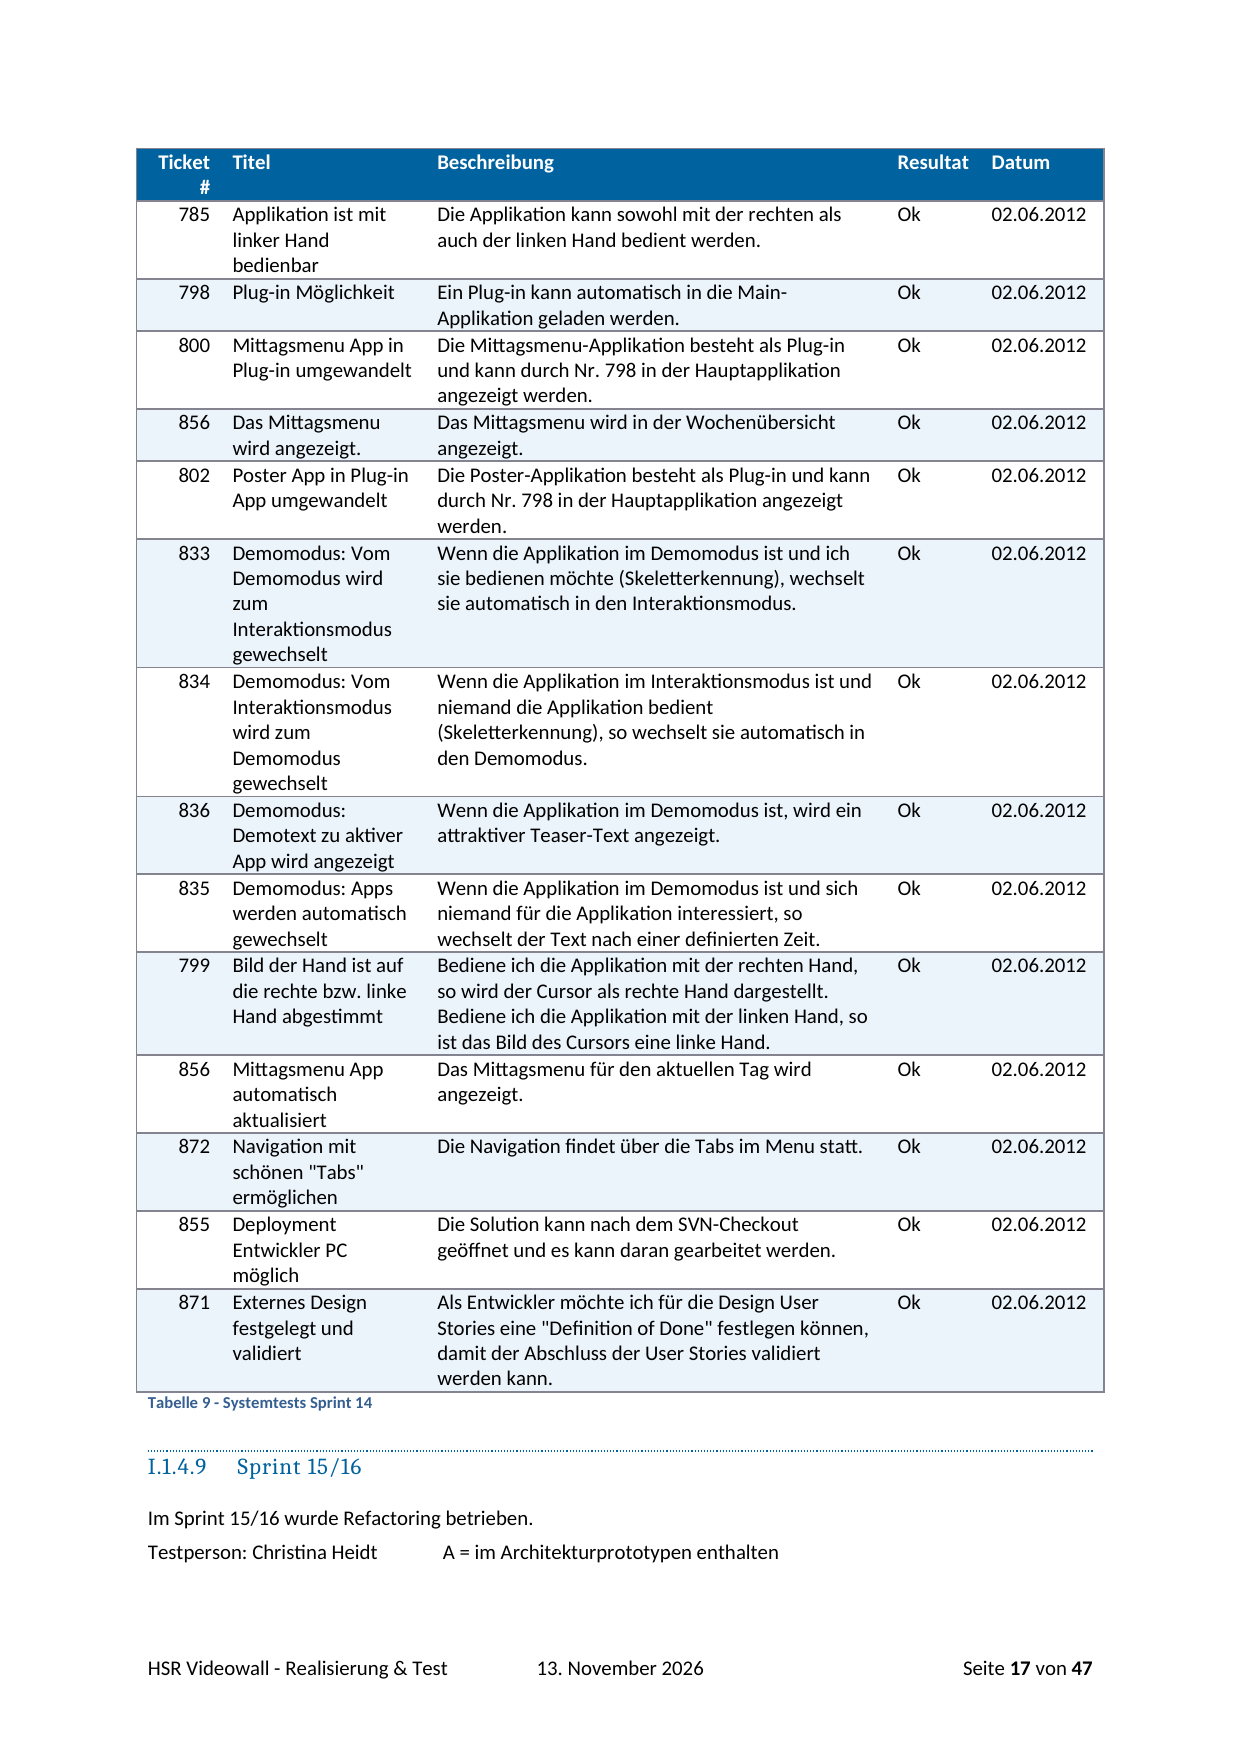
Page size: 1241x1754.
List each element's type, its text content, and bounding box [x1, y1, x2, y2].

table_cell 785 [137, 202, 221, 278]
table_cell Ein Plug-in kann automatisch in die Main-Applikation geladen werden. [426, 280, 886, 330]
table_header Beschreibung [426, 149, 886, 200]
table_cell Ok [886, 797, 980, 873]
table_cell Ok [886, 202, 980, 278]
table_cell 798 [137, 280, 221, 330]
table_cell Ok [886, 332, 980, 408]
table_cell 833 [137, 540, 221, 667]
table_cell 871 [137, 1290, 221, 1391]
table_cell Wenn die Applikation im Demomodus ist, wird ein attraktiver Teaser-Text angezeigt. [426, 797, 886, 873]
table_cell Ok [886, 462, 980, 538]
table_cell Ok [886, 410, 980, 460]
table_cell Mittagsmenu App in Plug-in umgewandelt [221, 332, 426, 408]
table_cell Ok [886, 1212, 980, 1288]
table_cell 799 [137, 953, 221, 1054]
table_cell Poster App in Plug-in App umgewandelt [221, 462, 426, 538]
table_cell Bediene ich die Applikation mit der rechten Hand, so wird der Cursor als rechte Hand dargestellt. Bediene ich die Applikation mit der linken Hand, so ist das Bild des Cursors eine linke Hand. [426, 953, 886, 1054]
table_cell 02.06.2012 [980, 202, 1103, 278]
table_cell Ok [886, 280, 980, 330]
table_cell Demomodus: Apps werden automatisch gewechselt [221, 875, 426, 951]
table_cell Demomodus: Demotext zu aktiver App wird angezeigt [221, 797, 426, 873]
table_cell Deployment Entwickler PC möglich [221, 1212, 426, 1288]
table_cell Demomodus: Vom Demomodus wird zum Interaktionsmodus gewechselt [221, 540, 426, 667]
table_cell Ok [886, 540, 980, 667]
table_cell Mittagsmenu App automatisch aktualisiert [221, 1056, 426, 1132]
table_cell 855 [137, 1212, 221, 1288]
table_cell Ok [886, 953, 980, 1054]
table_cell Das Mittagsmenu für den aktuellen Tag wird angezeigt. [426, 1056, 886, 1132]
table_cell Ok [886, 1290, 980, 1391]
table_cell 834 [137, 668, 221, 796]
table_cell 856 [137, 1056, 221, 1132]
table_cell 02.06.2012 [980, 953, 1103, 1054]
table_cell Externes Design festgelegt und validiert [221, 1290, 426, 1391]
table_cell 02.06.2012 [980, 462, 1103, 538]
table_cell Ok [886, 668, 980, 796]
table_cell 02.06.2012 [980, 280, 1103, 330]
table_cell Ok [886, 1134, 980, 1210]
table_cell 02.06.2012 [980, 875, 1103, 951]
table_cell Navigation mit schönen "Tabs" ermöglichen [221, 1134, 426, 1210]
table_cell 02.06.2012 [980, 1290, 1103, 1391]
text Im Sprint 15/16 wurde Refactoring betrieben. [148, 1505, 1093, 1531]
table_cell Als Entwickler möchte ich für die Design User Stories eine "Definition of Done" festlegen können, damit der Abschluss der User Stories validiert werden kann. [426, 1290, 886, 1391]
table_cell 02.06.2012 [980, 797, 1103, 873]
table_cell Plug-in Möglichkeit [221, 280, 426, 330]
table_header Resultat [886, 149, 980, 200]
table_cell Ok [886, 875, 980, 951]
table_cell Demomodus: Vom Interaktionsmodus wird zum Demomodus gewechselt [221, 668, 426, 796]
table_cell Wenn die Applikation im Interaktionsmodus ist und niemand die Applikation bedient (Skeletterkennung), so wechselt sie automatisch in den Demomodus. [426, 668, 886, 796]
table_cell Die Solution kann nach dem SVN-Checkout geöffnet und es kann daran gearbeitet werden. [426, 1212, 886, 1288]
table_header Ticket# [137, 149, 221, 200]
table_cell Wenn die Applikation im Demomodus ist und sich niemand für die Applikation interessiert, so wechselt der Text nach einer definierten Zeit. [426, 875, 886, 951]
table_cell 836 [137, 797, 221, 873]
table_cell Die Poster-Applikation besteht als Plug-in und kann durch Nr. 798 in der Hauptapplikation angezeigt werden. [426, 462, 886, 538]
table_cell 02.06.2012 [980, 540, 1103, 667]
table_cell 835 [137, 875, 221, 951]
table_cell 02.06.2012 [980, 668, 1103, 796]
table_cell Die Navigation findet über die Tabs im Menu statt. [426, 1134, 886, 1210]
table_cell 02.06.2012 [980, 1056, 1103, 1132]
table_header Titel [221, 149, 426, 200]
table_cell Die Applikation kann sowohl mit der rechten als auch der linken Hand bedient werden. [426, 202, 886, 278]
table_cell 02.06.2012 [980, 1212, 1103, 1288]
table_cell Applikation ist mit linker Hand bedienbar [221, 202, 426, 278]
table_cell 802 [137, 462, 221, 538]
table_cell Das Mittagsmenu wird angezeigt. [221, 410, 426, 460]
table_cell 02.06.2012 [980, 1134, 1103, 1210]
table_cell 856 [137, 410, 221, 460]
table_cell Ok [886, 1056, 980, 1132]
table_cell 872 [137, 1134, 221, 1210]
table_cell 02.06.2012 [980, 332, 1103, 408]
table_cell 800 [137, 332, 221, 408]
table_cell Bild der Hand ist auf die rechte bzw. linke Hand abgestimmt [221, 953, 426, 1054]
table_header Datum [980, 149, 1103, 200]
table_cell Wenn die Applikation im Demomodus ist und ich sie bedienen möchte (Skeletterkennung), wechselt sie automatisch in den Interaktionsmodus. [426, 540, 886, 667]
table_cell Das Mittagsmenu wird in der Wochenübersicht angezeigt. [426, 410, 886, 460]
table_cell Die Mittagsmenu-Applikation besteht als Plug-in und kann durch Nr. 798 in der Hauptapplikation angezeigt werden. [426, 332, 886, 408]
table_cell 02.06.2012 [980, 410, 1103, 460]
subtitle Sprint 15/16 [148, 1450, 1093, 1480]
text Testperson: Christina Heidt A = im Architekturprototypen enthalten [148, 1539, 1093, 1564]
